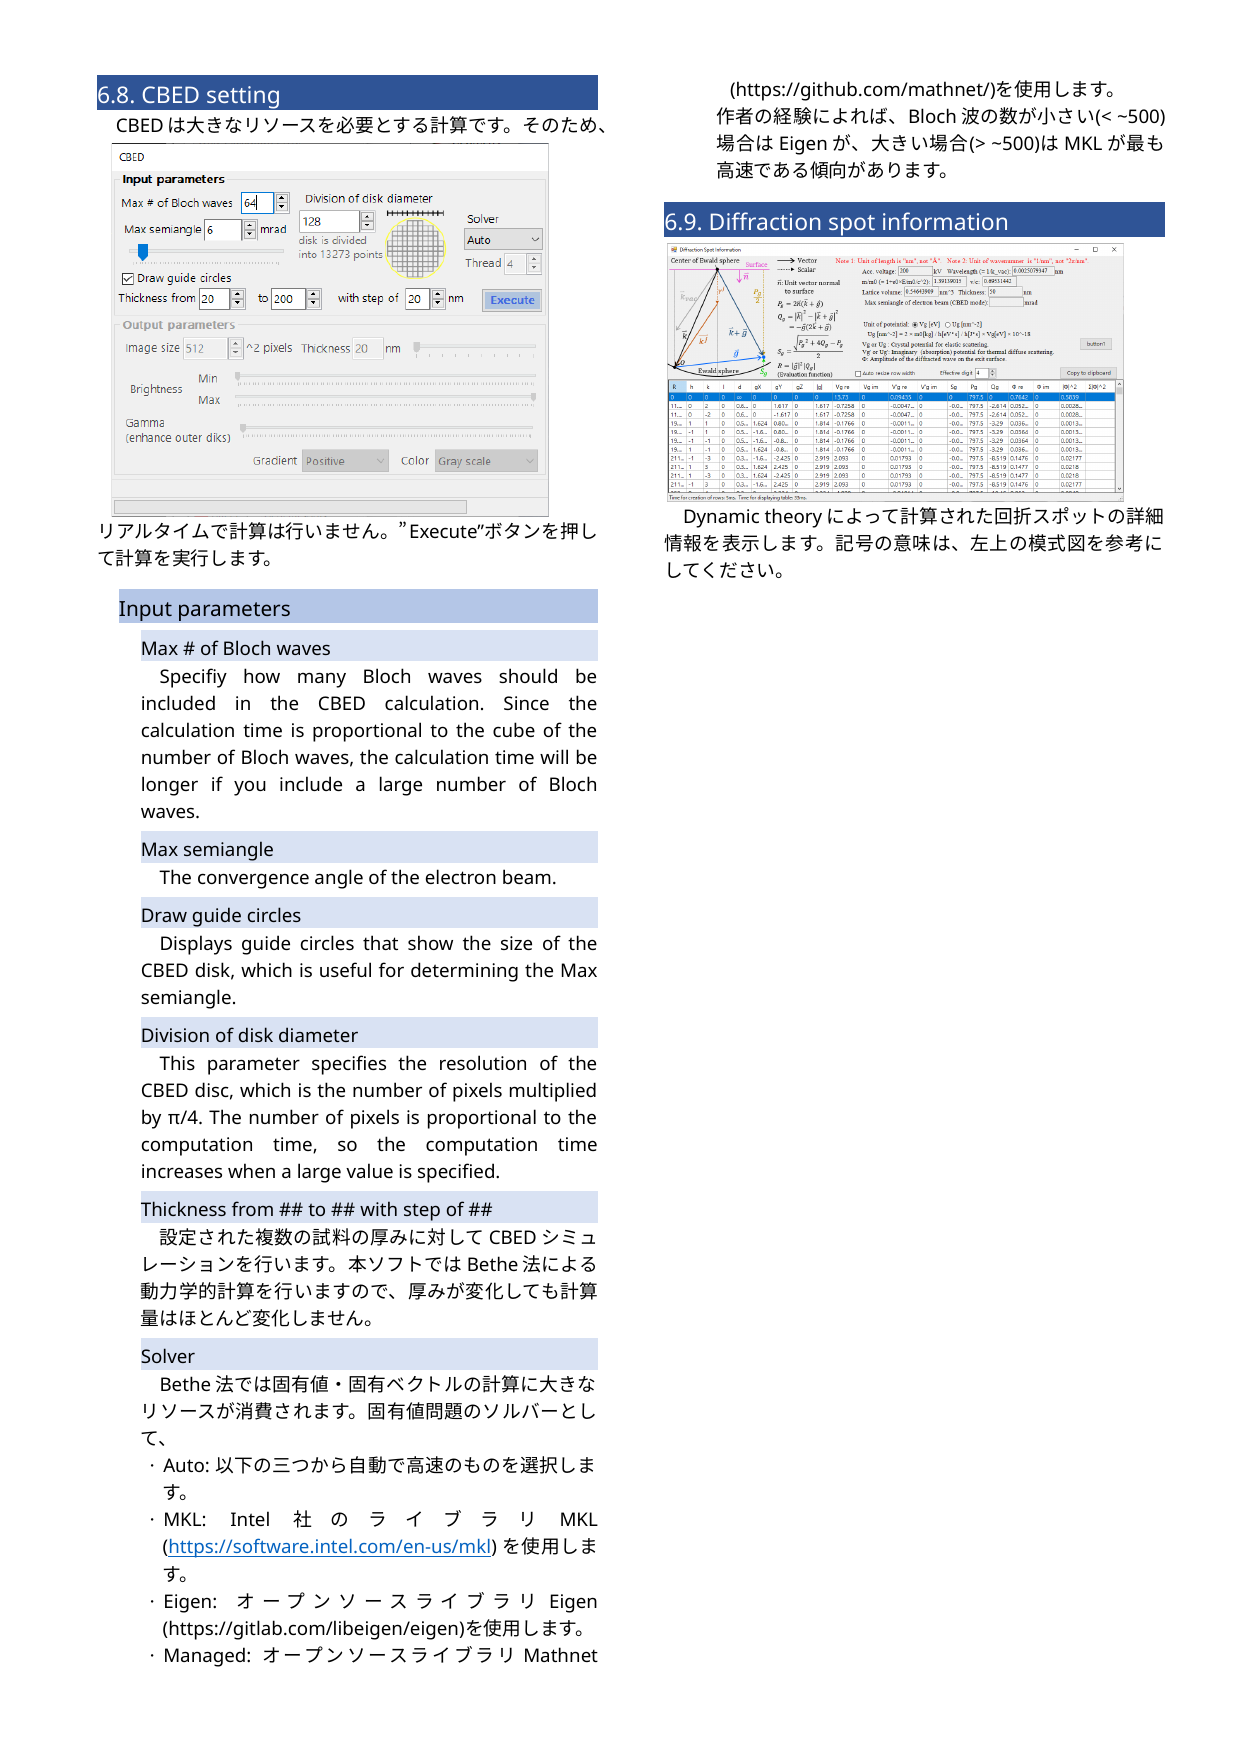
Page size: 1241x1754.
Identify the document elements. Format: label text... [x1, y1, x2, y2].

list MKL: Intel社のライブラリMKL (https://software.intel.com/en-us/mkl) を使用します。 [149, 1505, 598, 1586]
subtitle Max semiangle [141, 831, 598, 863]
subtitle 6.8. CBED setting [97, 75, 598, 110]
text 設定された複数の試料の厚みに対してCBEDシミュレーションを行います。本ソフトではBethe法による動力学的計算を行いますので、厚みが変化しても計算量はほとんど変化しません。 [141, 1223, 598, 1331]
list Eigen: オープンソースライブラリEigen (https://gitlab.com/libeigen/eigen)を使用します。 [149, 1586, 598, 1641]
list Auto: 以下の三つから自動で高速のものを選択します。 [149, 1451, 598, 1505]
text This parameter specifies the resolution of the CBED disc, which is the number of pixels multiplied by π/4. The number of pixels is proportional to the computation time, so the computation time increases when a large value is specified. [141, 1048, 598, 1184]
subtitle Solver [141, 1338, 598, 1370]
subtitle 6.9. Diffraction spot information [664, 202, 1165, 237]
picture [667, 243, 1124, 502]
text Bethe法では固有値・固有ベクトルの計算に大きなリソースが消費されます。固有値問題のソルバーとして、 [141, 1370, 598, 1451]
subtitle Draw guide circles [141, 897, 598, 928]
list Managed: オープンソースライブラリMathnet (https://github.com/mathnet/)を使用します。 [716, 75, 1165, 102]
subtitle Input parameters [119, 589, 598, 623]
text Displays guide circles that show the size of the CBED disk, which is useful for determining the Max semiangle. [141, 928, 598, 1010]
text 作者の経験によれば、Bloch波の数が小さい(< ~500)場合はEigenが、大きい場合(> ~500)はMKLが最も高速である傾向があります。 [716, 102, 1165, 183]
picture [111, 143, 549, 517]
subtitle Thickness from ## to ## with step of ## [141, 1191, 598, 1223]
text Specifiy how many Bloch waves should be included in the CBED calculation. Since the calculation time is proportional to the cube of the number of Bloch waves, the calculation time will be longer if you include a large number of Bloch waves. [141, 661, 598, 824]
subtitle Max # of Bloch waves [141, 630, 598, 661]
subtitle Division of disk diameter [141, 1017, 598, 1048]
text The convergence angle of the electron beam. [141, 863, 598, 890]
list Managed: オープンソースライブラリMathnet (https://github.com/mathnet/)を使用します。 [149, 1641, 598, 1668]
